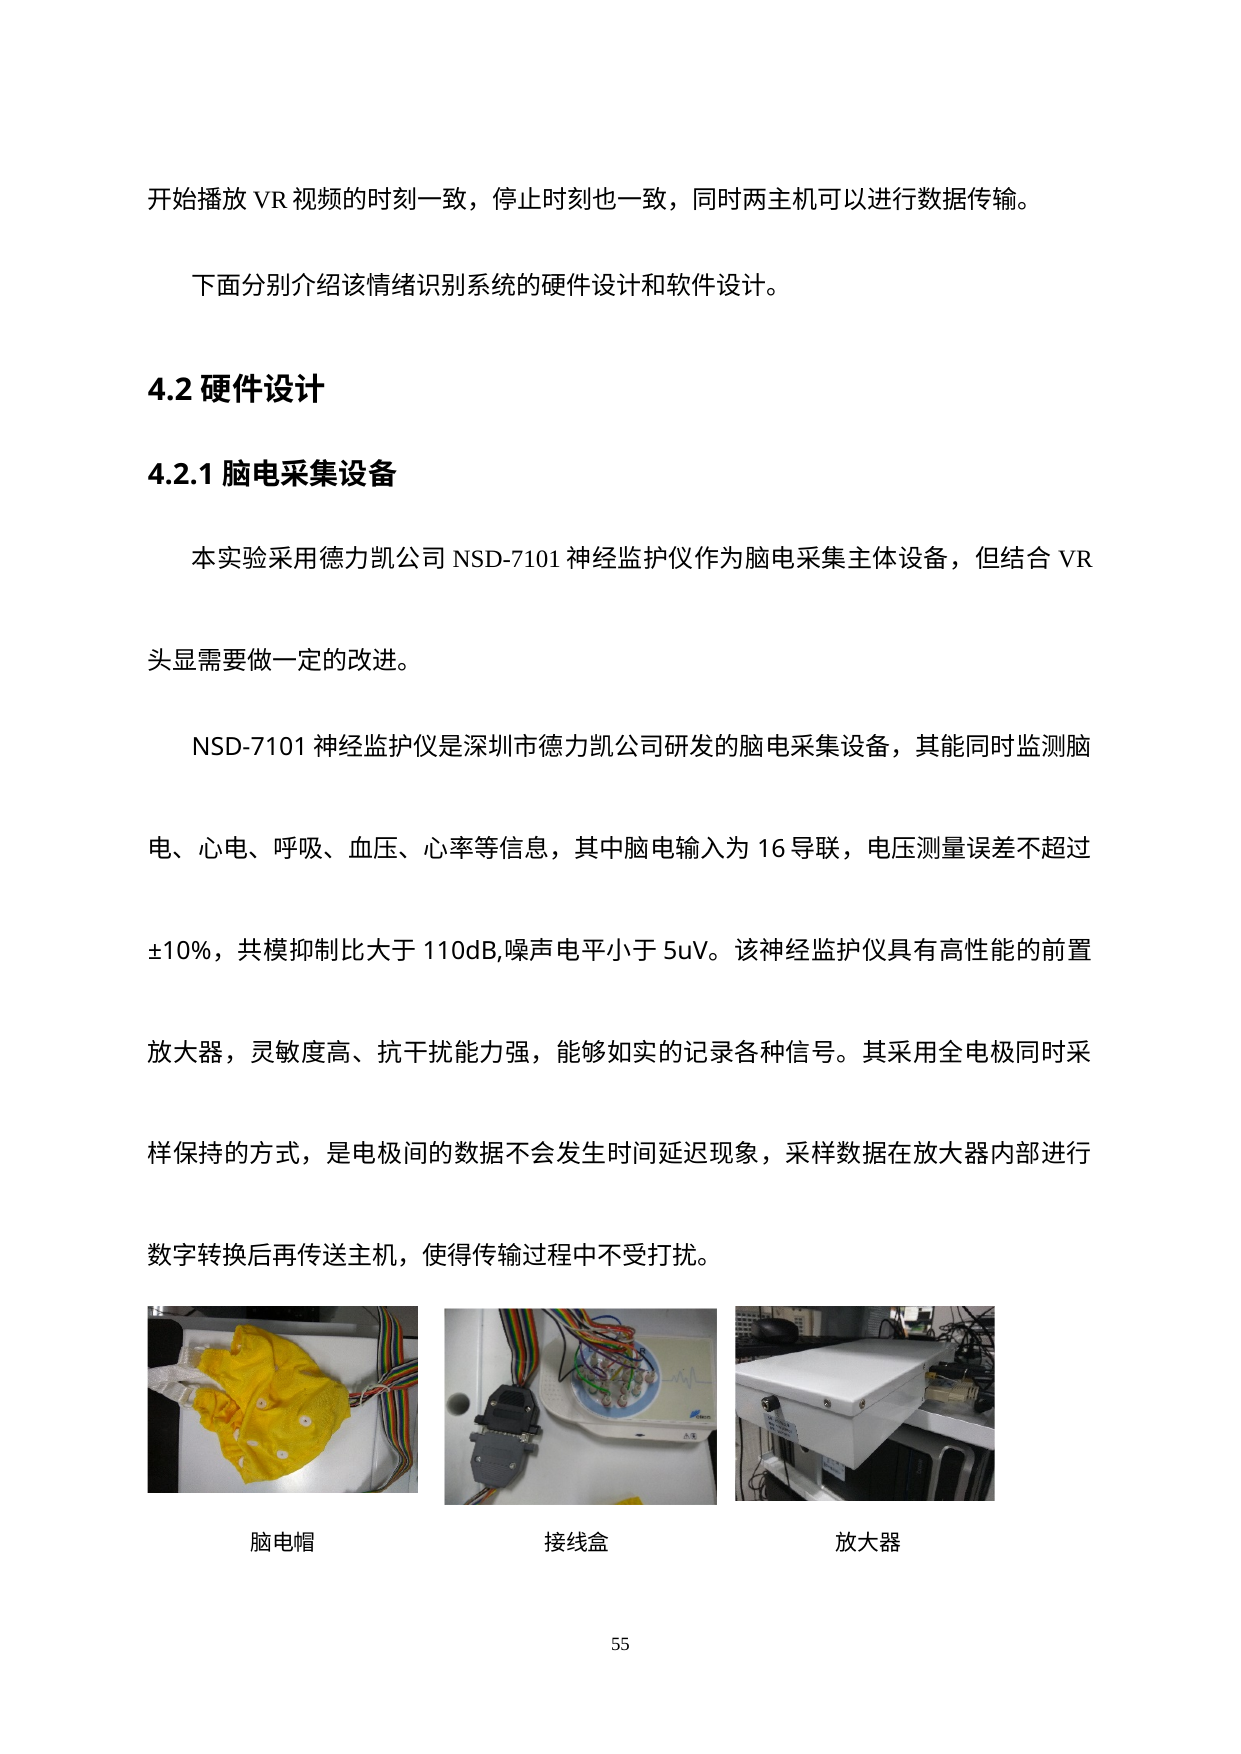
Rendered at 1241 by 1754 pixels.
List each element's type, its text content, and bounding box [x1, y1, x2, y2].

text 本实验采用德力凯公司NSD-7101神经监护仪作为脑电采集主体设备，但结合VR头显需要做一定的改进。 [148, 523, 1092, 692]
subtitle 4.2 硬件设计 [148, 353, 1092, 421]
table_cell 放大器 [724, 1524, 1012, 1572]
picture [735, 1306, 995, 1501]
table_header [136, 1306, 429, 1524]
table_header [429, 1306, 724, 1524]
picture [445, 1309, 717, 1505]
table_cell 脑电帽 [136, 1524, 429, 1572]
subtitle 4.2.1 脑电采集设备 [148, 438, 1092, 506]
picture [147, 1306, 418, 1493]
text 下面分别介绍该情绪识别系统的硬件设计和软件设计。 [148, 250, 1092, 318]
text NSD-7101神经监护仪是深圳市德力凯公司研发的脑电采集设备，其能同时监测脑电、心电、呼吸、血压、心率等信息，其中脑电输入为16导联，电压测量误差不超过±10%，共模抑制比大于110dB,噪声电平小于5uV。该神经监护仪具有高性能的前置放大器，灵敏度高、抗干扰能力强，能够如实的记录各种信号。其采用全电极同时采样保持的方式，是电极间的数据不会发生时间延迟现象，采样数据在放大器内部进行数字转换后再传送主机，使得传输过程中不受打扰。 [148, 711, 1092, 1288]
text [148, 164, 1092, 232]
table_cell 接线盒 [429, 1524, 724, 1572]
table_header [724, 1306, 1012, 1524]
